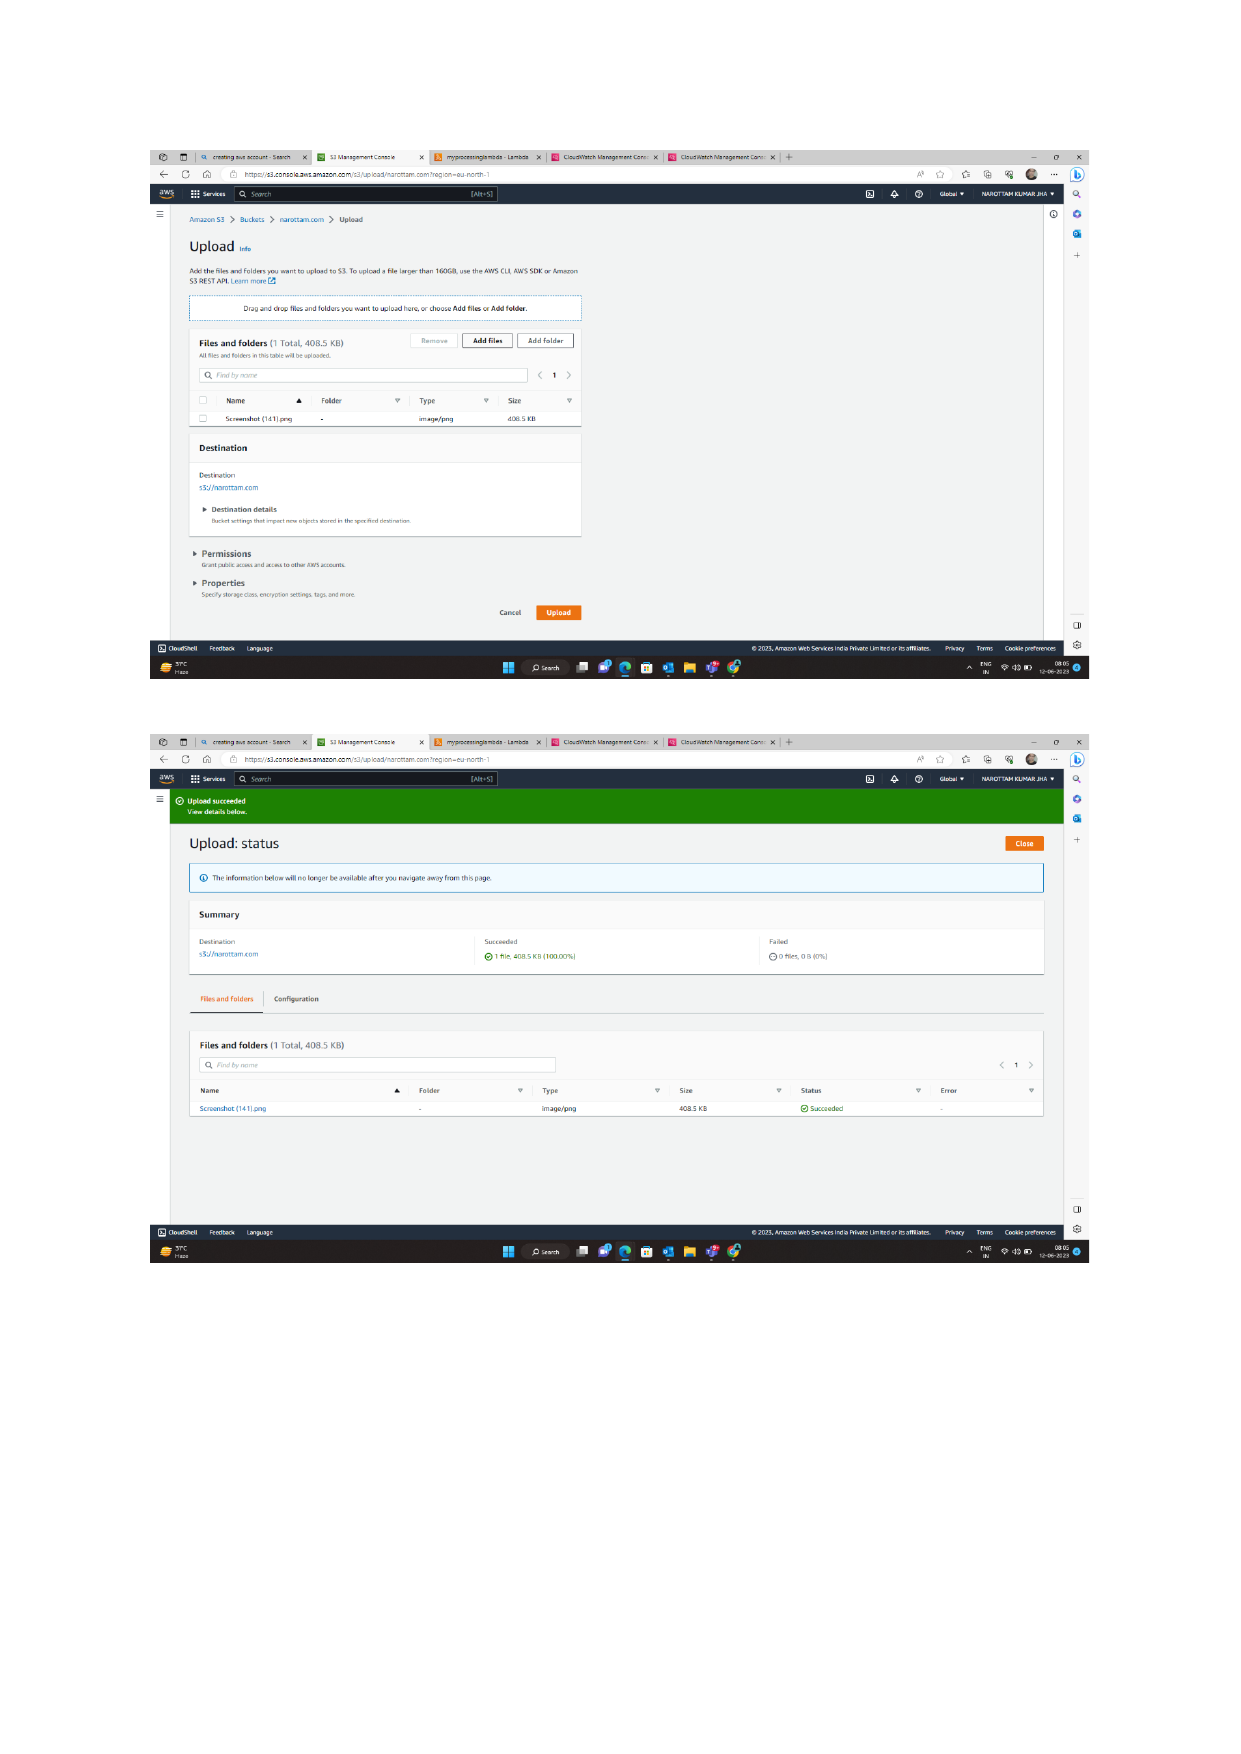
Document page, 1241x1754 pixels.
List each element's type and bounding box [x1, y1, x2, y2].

picture [150, 734, 1090, 1263]
picture [150, 150, 1090, 679]
